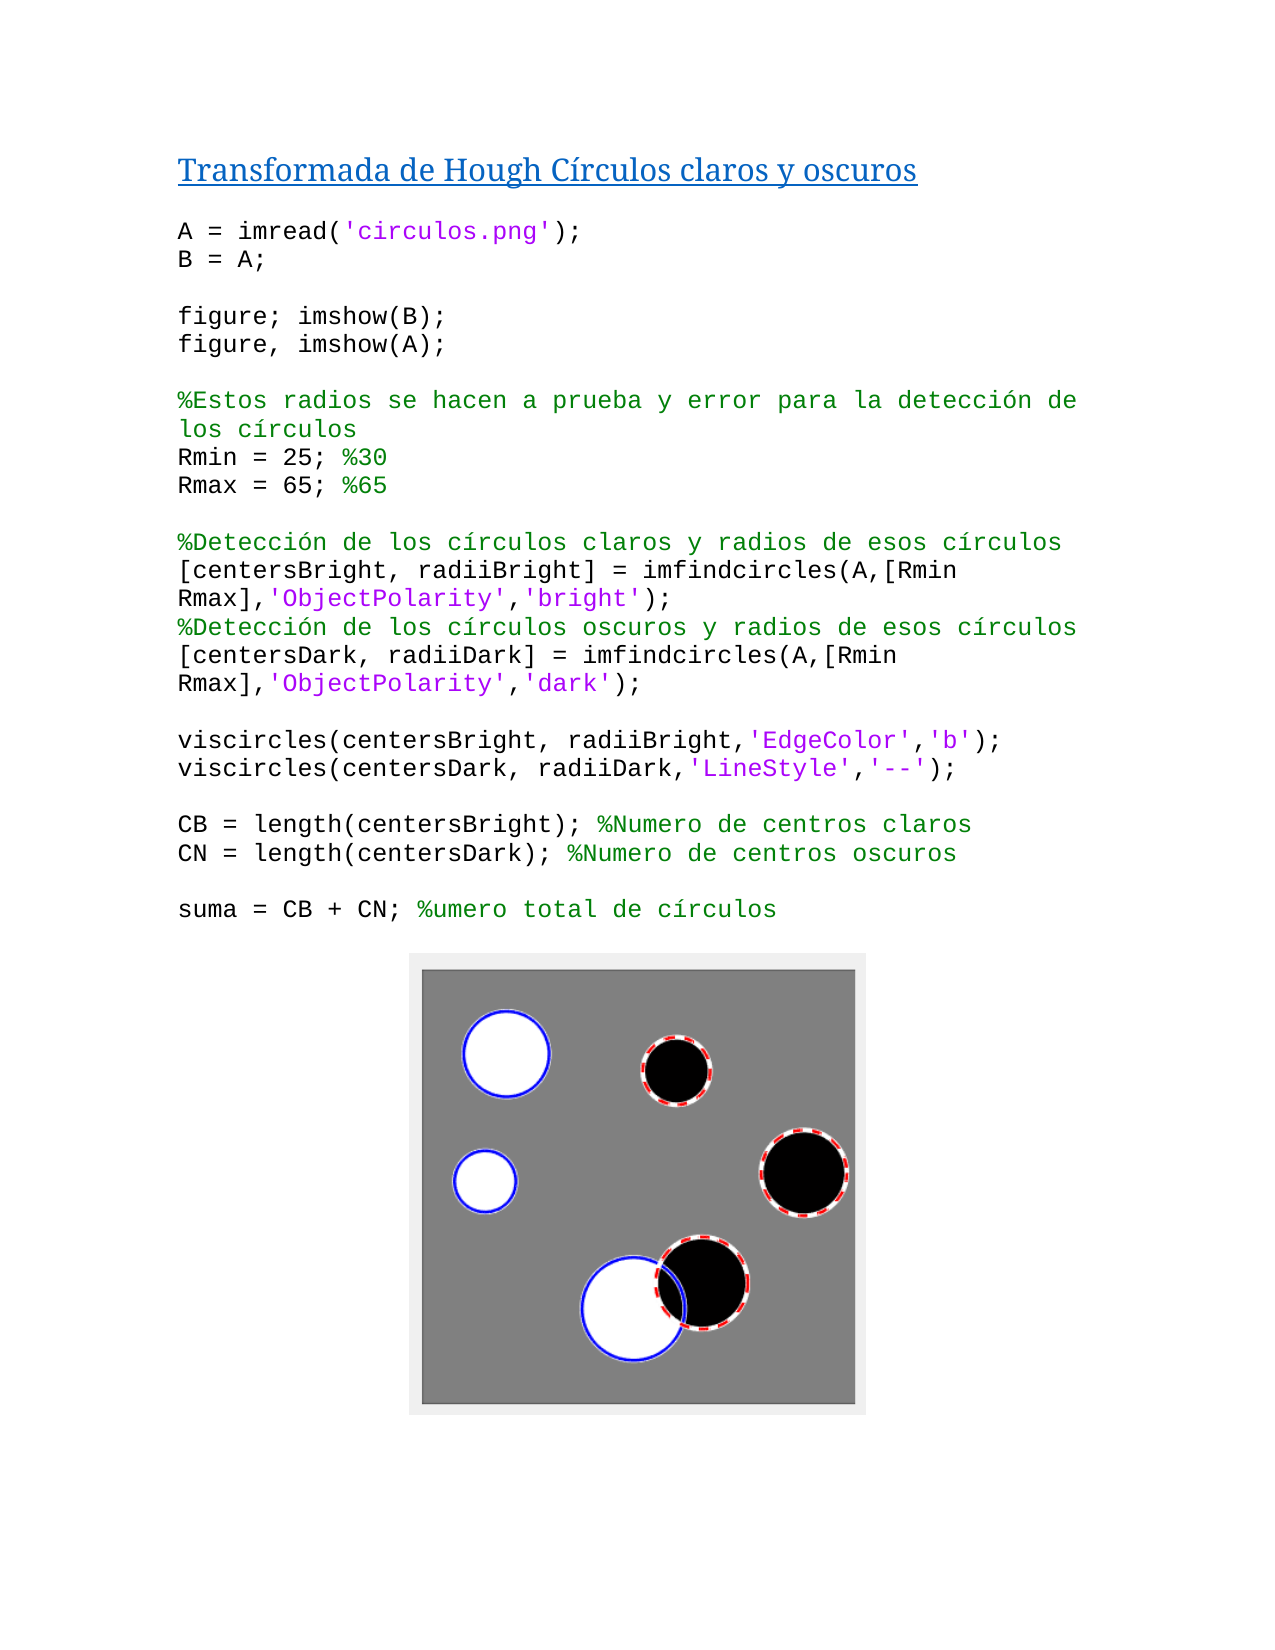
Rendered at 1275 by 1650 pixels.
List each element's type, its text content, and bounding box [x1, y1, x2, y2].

text [centersDark, radiiDark] = imfindcircles(A,[Rmin Rmax],'ObjectPolarity','dark'); [177, 643, 1098, 699]
subtitle Transformada de Hough Círculos claros y oscuros [177, 148, 1098, 190]
picture [409, 953, 866, 1415]
text viscircles(centersBright, radiiBright,'EdgeColor','b'); [177, 727, 1098, 756]
text figure; imshow(B); [177, 303, 1098, 332]
text [centersBright, radiiBright] = imfindcircles(A,[Rmin Rmax],'ObjectPolarity','bright'); [177, 558, 1098, 614]
text viscircles(centersDark, radiiDark,'LineStyle','--'); [177, 756, 1098, 784]
text %Detección de los círculos claros y radios de esos círculos [177, 529, 1098, 558]
text B = A; [177, 247, 1098, 275]
text Rmin = 25; %30 [177, 444, 1098, 473]
text A = imread('circulos.png'); [177, 218, 1098, 247]
text CN = length(centersDark); %Numero de centros oscuros [177, 840, 1098, 869]
text %Detección de los círculos oscuros y radios de esos círculos [177, 614, 1098, 643]
text %Estos radios se hacen a prueba y error para la detección de los círculos [177, 388, 1098, 444]
text figure, imshow(A); [177, 332, 1098, 360]
text suma = CB + CN; %umero total de círculos [177, 897, 1098, 925]
text Rmax = 65; %65 [177, 473, 1098, 501]
text CB = length(centersBright); %Numero de centros claros [177, 812, 1098, 840]
